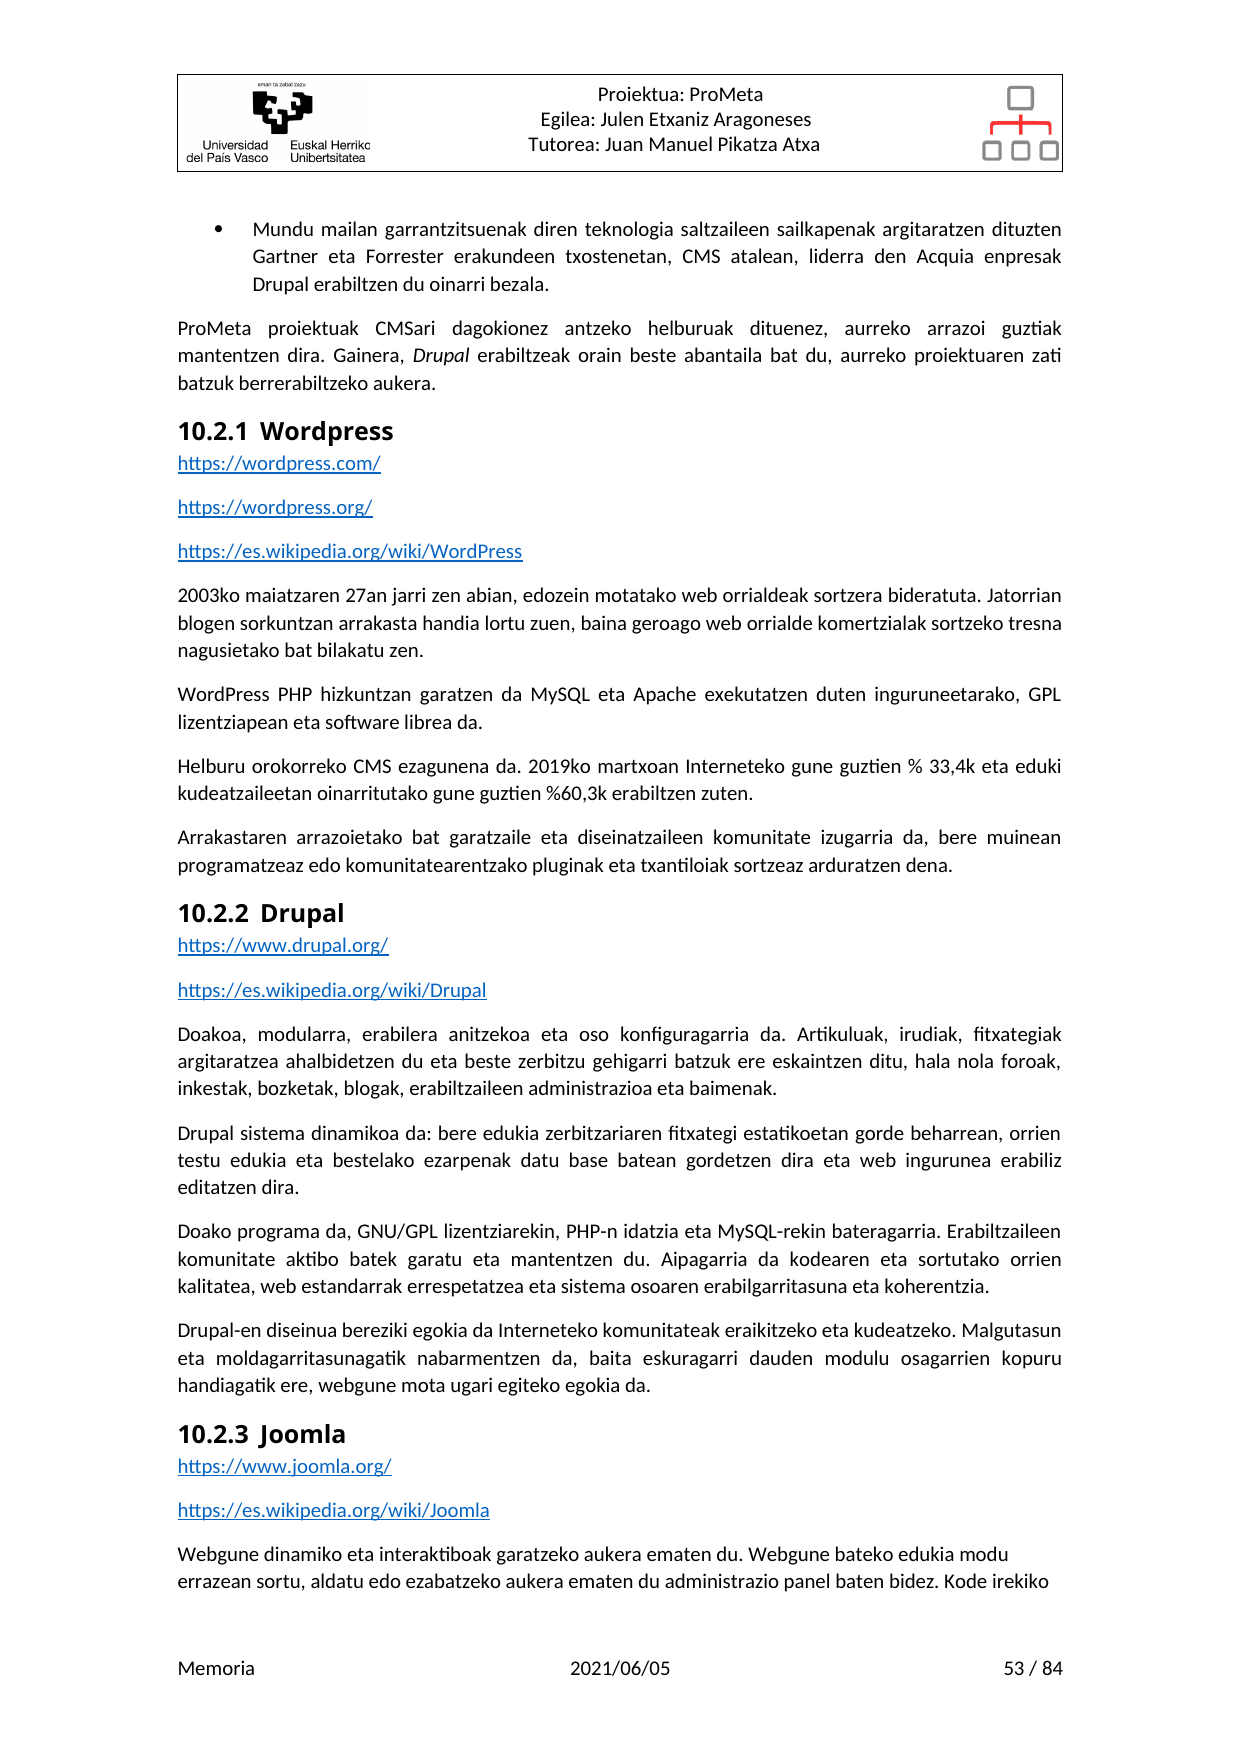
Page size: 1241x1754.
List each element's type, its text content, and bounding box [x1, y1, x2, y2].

subtitle Drupal [177, 896, 1063, 930]
text Helburu orokorreko CMS ezagunena da. 2019ko martxoan Interneteko gune guztien % 33,4k eta eduki kudeatzaileetan oinarritutako gune guztien %60,3k erabiltzen zuten. [177, 753, 1063, 806]
picture [182, 80, 370, 162]
text https://es.wikipedia.org/wiki/WordPress [177, 539, 1063, 564]
text ProMeta proiektuak CMSari dagokionez antzeko helburuak dituenez, aurreko arrazoi guztiak mantentzen dira. Gainera, Drupal erabiltzeak orain beste abantaila bat du, aurreko proiektuaren zati batzuk berrerabiltzeko aukera. [177, 315, 1063, 395]
subtitle Wordpress [177, 414, 1063, 448]
text Drupal-en diseinua bereziki egokia da Interneteko komunitateak eraikitzeko eta kudeatzeko. Malgutasun eta moldagarritasunagatik nabarmentzen da, baita eskuragarri dauden modulu osagarrien kopuru handiagatik ere, webgune mota ugari egiteko egokia da. [177, 1317, 1063, 1398]
text https://wordpress.com/ [177, 451, 1063, 476]
text Doakoa, modularra, erabilera anitzekoa eta oso konfiguragarria da. Artikuluak, irudiak, fitxategiak argitaratzea ahalbidetzen du eta beste zerbitzu gehigarri batzuk ere eskaintzen ditu, hala nola foroak, inkestak, bozketak, blogak, erabiltzaileen administrazioa eta baimenak. [177, 1021, 1063, 1101]
text Drupal sistema dinamikoa da: bere edukia zerbitzariaren fitxategi estatikoetan gorde beharrean, orrien testu edukia eta bestelako ezarpenak datu base batean gordetzen dira eta web ingurunea erabiliz editatzen dira. [177, 1120, 1063, 1200]
text 2003ko maiatzaren 27an jarri zen abian, edozein motatako web orrialdeak sortzera bideratuta. Jatorrian blogen sorkuntzan arrakasta handia lortu zuen, baina geroago web orrialde komertzialak sortzeko tresna nagusietako bat bilakatu zen. [177, 583, 1063, 663]
text https://www.joomla.org/ [177, 1453, 1063, 1478]
text https://es.wikipedia.org/wiki/Drupal [177, 977, 1063, 1002]
list Mundu mailan garrantzitsuenak diren teknologia saltzaileen sailkapenak argitaratzen dituzten Gartner eta Forrester erakundeen txostenetan, CMS atalean, liderra den Acquia enpresak Drupal erabiltzen du oinarri bezala. [215, 216, 1063, 296]
subtitle Joomla [177, 1416, 1063, 1450]
picture [978, 80, 1060, 162]
text https://wordpress.org/ [177, 494, 1063, 520]
text Doako programa da, GNU/GPL lizentziarekin, PHP-n idatzia eta MySQL-rekin bateragarria. Erabiltzaileen komunitate aktibo batek garatu eta mantentzen du. Aipagarria da kodearen eta sortutako orrien kalitatea, web estandarrak errespetatzea eta sistema osoaren erabilgarritasuna eta koherentzia. [177, 1218, 1063, 1299]
text WordPress PHP hizkuntzan garatzen da MySQL eta Apache exekutatzen duten inguruneetarako, GPL lizentziapean eta software librea da. [177, 682, 1063, 734]
text https://es.wikipedia.org/wiki/Joomla [177, 1497, 1063, 1522]
text https://www.drupal.org/ [177, 933, 1063, 958]
text Arrakastaren arrazoietako bat garatzaile eta diseinatzaileen komunitate izugarria da, bere muinean programatzeaz edo komunitatearentzako pluginak eta txantiloiak sortzeaz arduratzen dena. [177, 824, 1063, 877]
